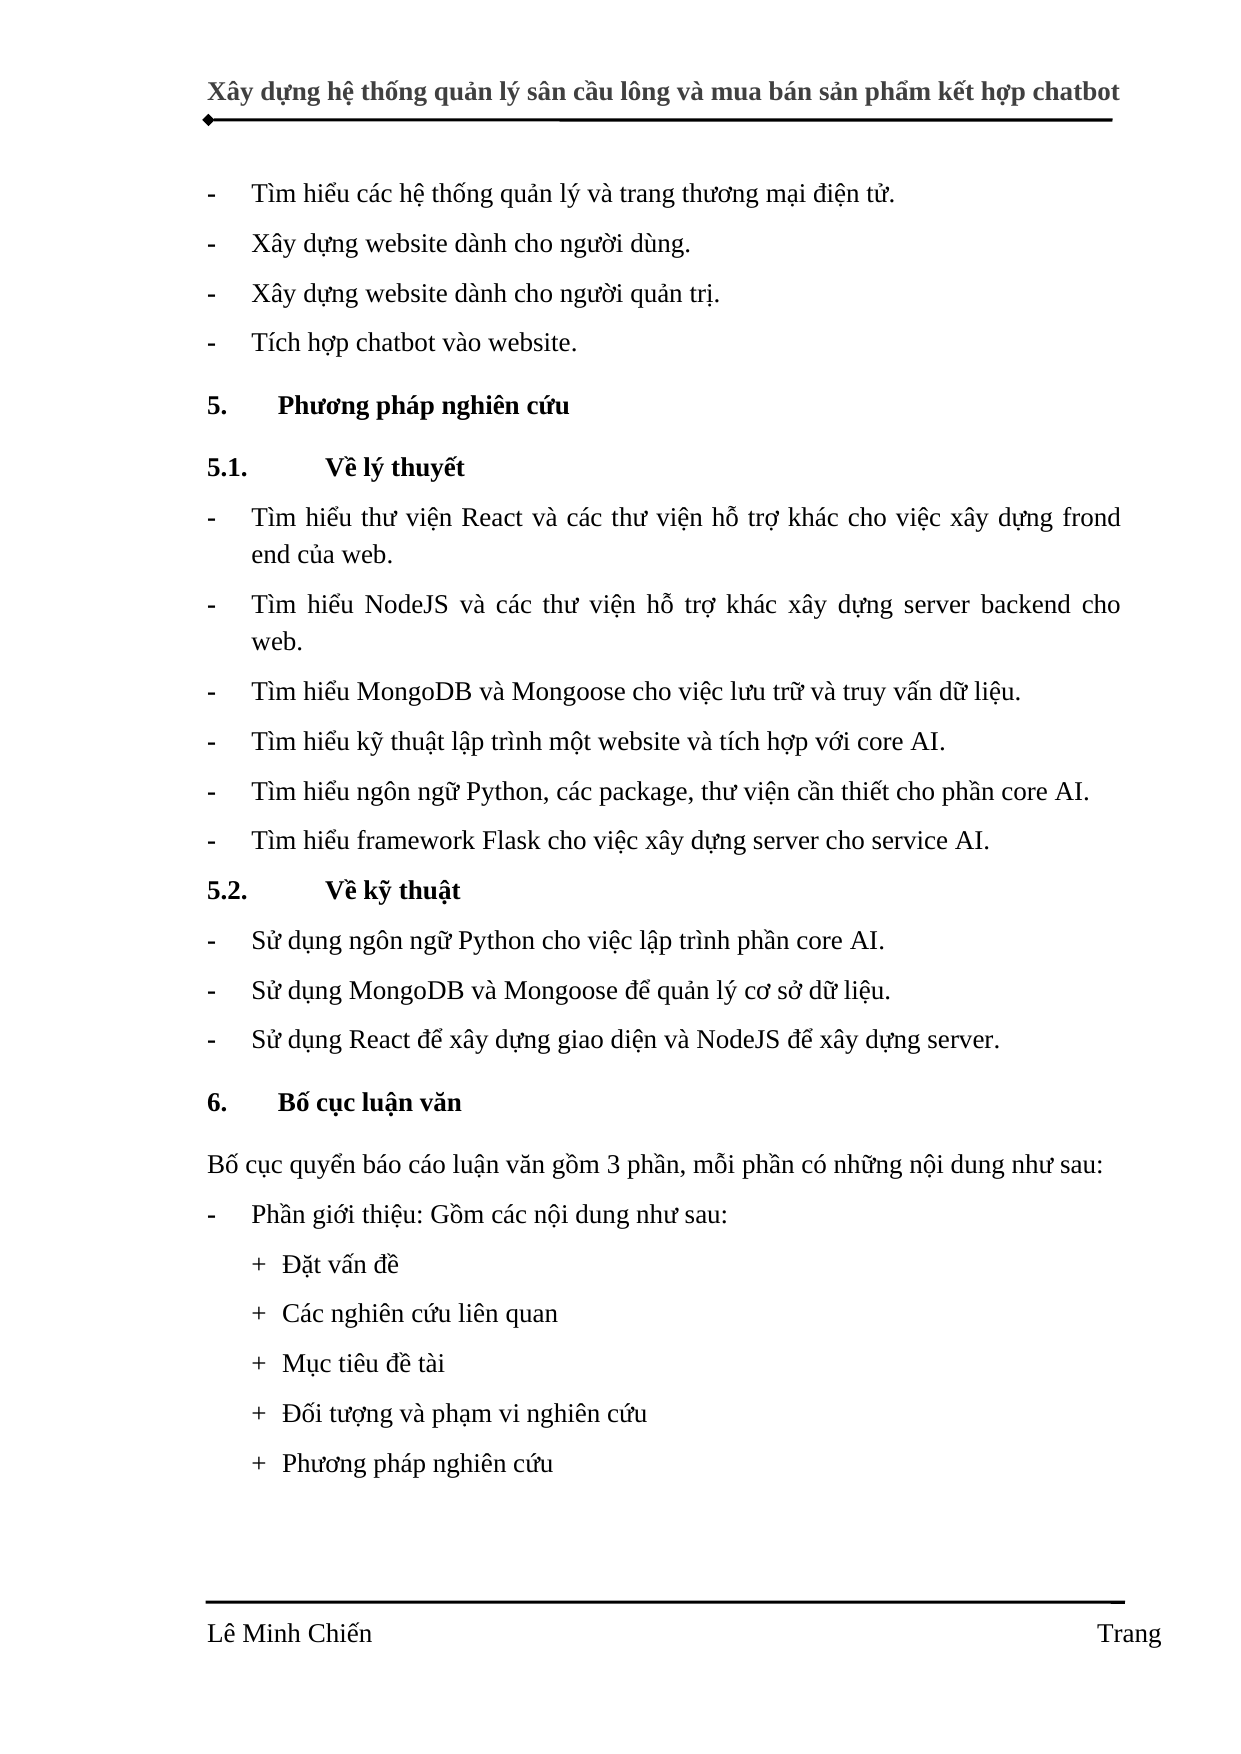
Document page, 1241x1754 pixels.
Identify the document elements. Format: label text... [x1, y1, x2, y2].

text Bố cục quyển báo cáo luận văn gồm 3 phần, mỗi phần có những nội dung như sau: [207, 1148, 1122, 1179]
list Tích hợp chatbot vào website. [207, 327, 1122, 358]
list Phần giới thiệu: Gồm các nội dung như sau: [207, 1198, 1122, 1229]
text + Các nghiên cứu liên quan [251, 1298, 1122, 1329]
list Xây dựng website dành cho người quản trị. [207, 277, 1122, 308]
text + Đặt vấn đề [251, 1248, 1122, 1279]
list Tìm hiểu ngôn ngữ Python, các package, thư viện cần thiết cho phần core AI. [207, 775, 1122, 806]
text + Mục tiêu đề tài [251, 1347, 1122, 1378]
text + Đối tượng và phạm vi nghiên cứu [251, 1397, 1122, 1428]
list Tìm hiểu các hệ thống quản lý và trang thương mại điện tử. [207, 177, 1122, 208]
list Tìm hiểu MongoDB và Mongoose cho việc lưu trữ và truy vấn dữ liệu. [207, 675, 1122, 706]
list Tìm hiểu NodeJS và các thư viện hỗ trợ khác xây dựng server backend cho web. [207, 588, 1122, 656]
list Tìm hiểu framework Flask cho việc xây dựng server cho service AI. [207, 824, 1122, 856]
list Sử dụng ngôn ngữ Python cho việc lập trình phần core AI. [207, 924, 1122, 955]
list Tìm hiểu kỹ thuật lập trình một website và tích hợp với core AI. [207, 725, 1122, 756]
list Phương pháp nghiên cứu [207, 389, 1122, 420]
list Bố cục luận văn [207, 1086, 1122, 1117]
text + Phương pháp nghiên cứu [251, 1447, 1122, 1478]
list Về lý thuyết [207, 451, 1122, 482]
list Xây dựng website dành cho người dùng. [207, 227, 1122, 258]
list Về kỹ thuật [207, 874, 1122, 905]
list Sử dụng React để xây dựng giao diện và NodeJS để xây dựng server. [207, 1024, 1122, 1055]
list Sử dụng MongoDB và Mongoose để quản lý cơ sở dữ liệu. [207, 974, 1122, 1005]
list Tìm hiểu thư viện React và các thư viện hỗ trợ khác cho việc xây dựng frond end của web. [207, 501, 1122, 569]
